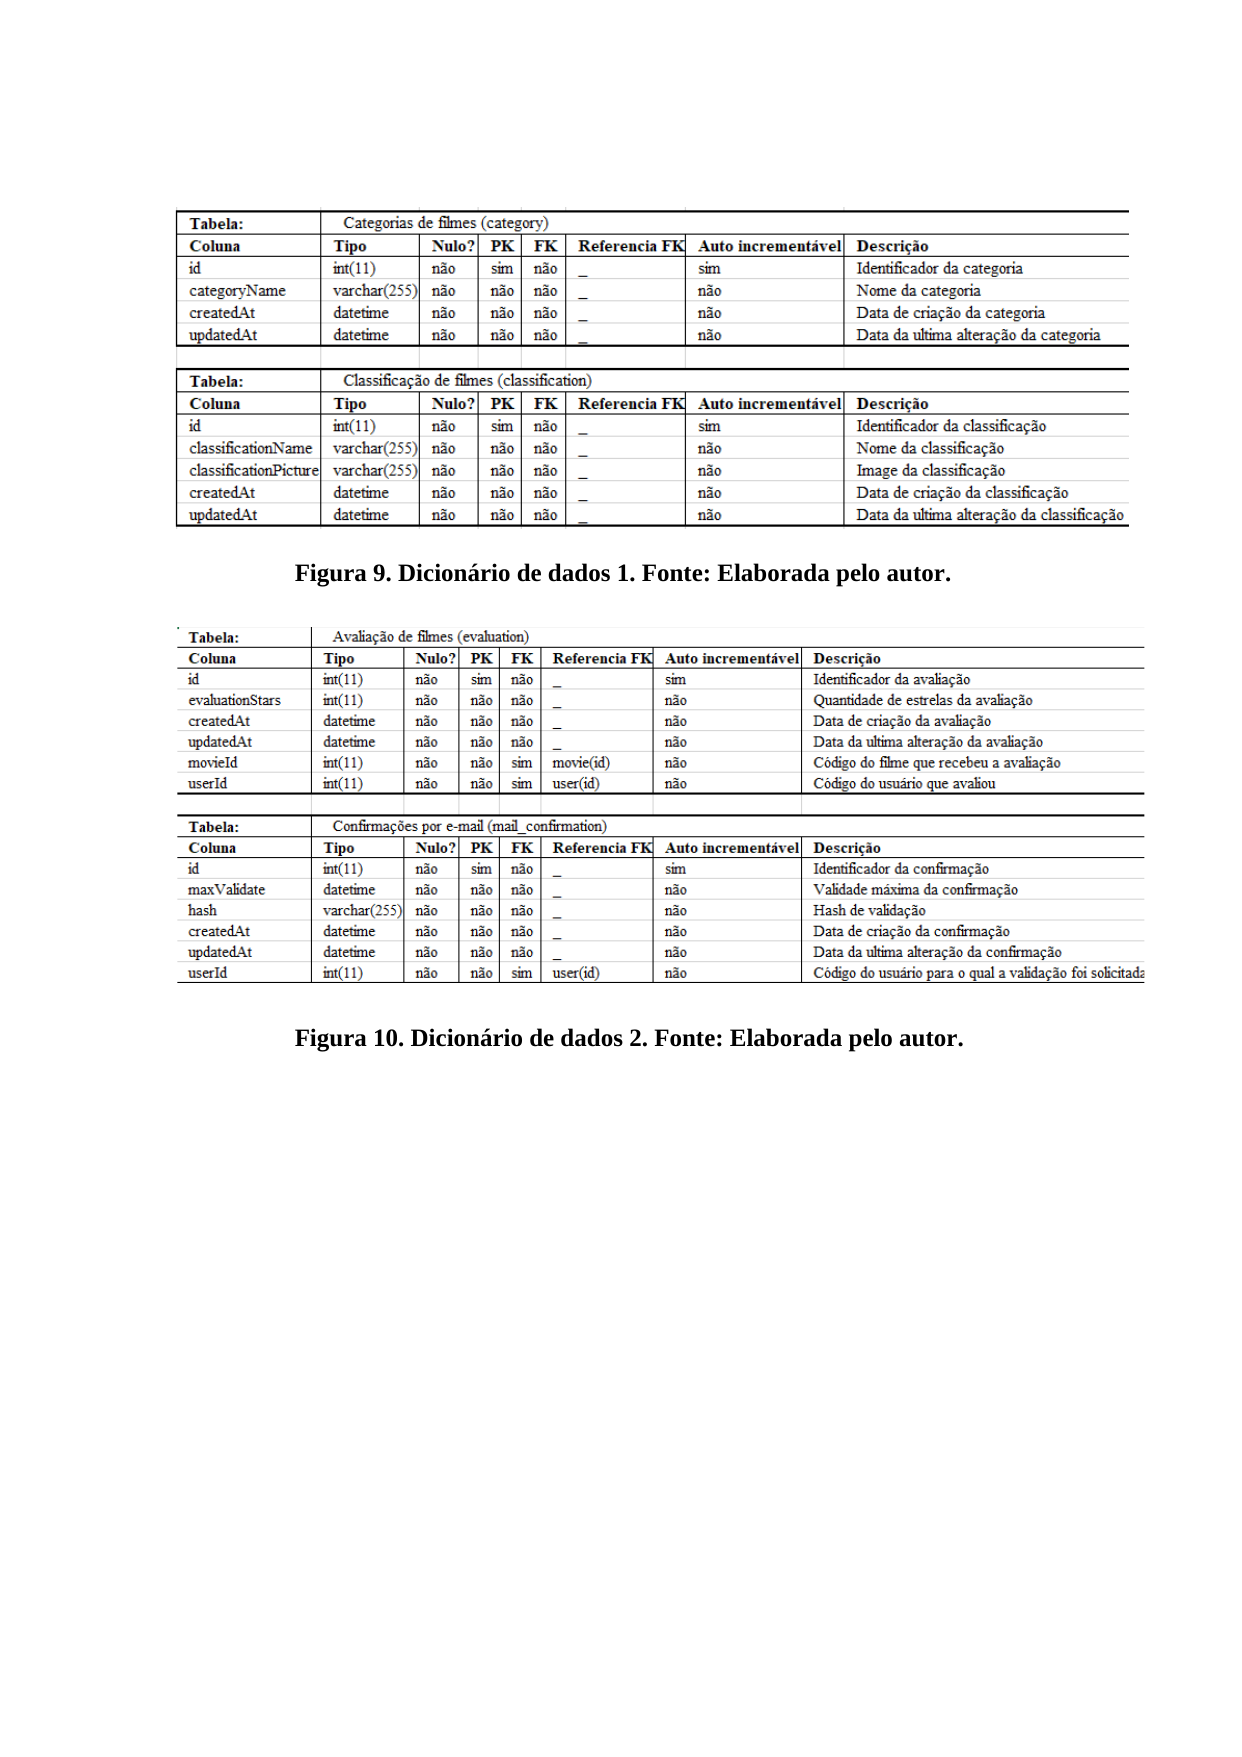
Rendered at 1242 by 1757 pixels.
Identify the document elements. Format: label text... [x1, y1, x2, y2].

picture [175, 207, 1129, 529]
picture [177, 627, 1145, 983]
text Figura 10. Dicionário de dados 2. Fonte: Elaborada pelo autor. [294, 1023, 1124, 1052]
text Figura 9. Dicionário de dados 1. Fonte: Elaborada pelo autor. [294, 558, 1124, 586]
